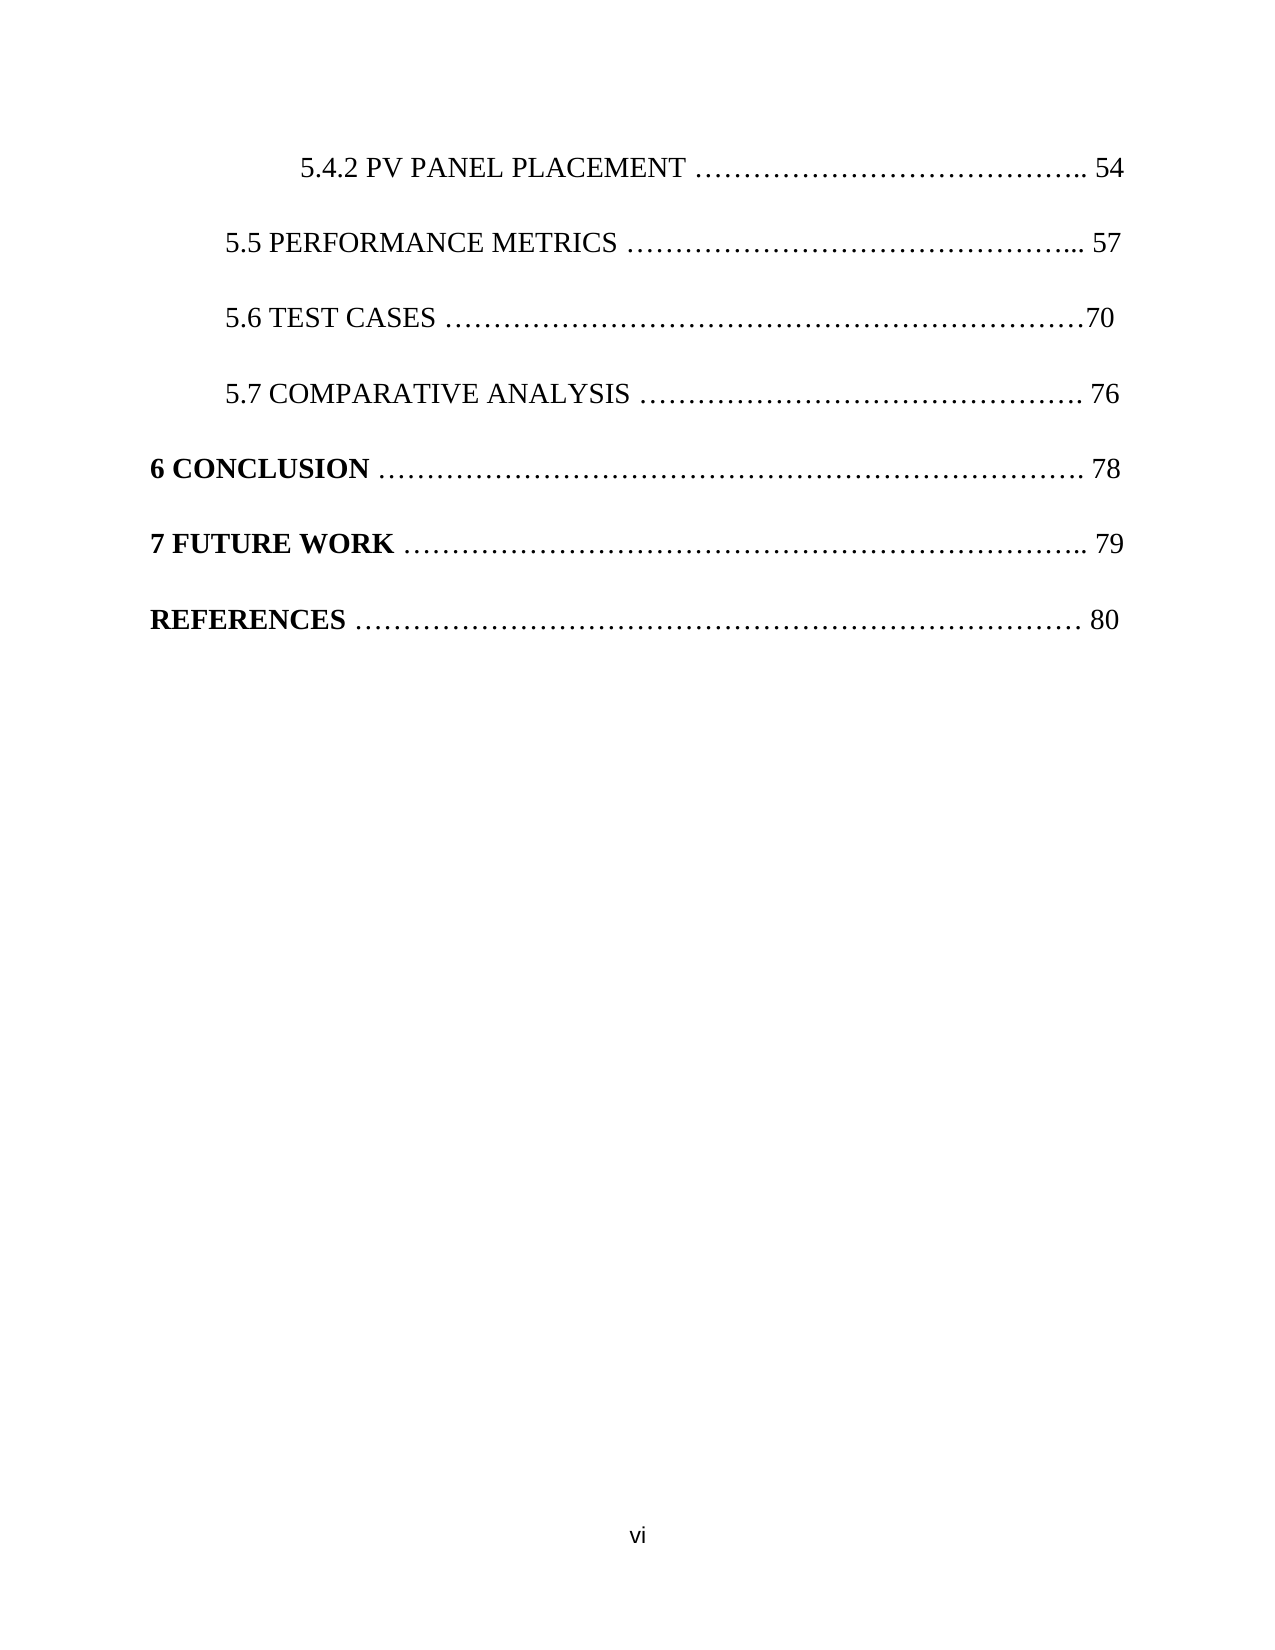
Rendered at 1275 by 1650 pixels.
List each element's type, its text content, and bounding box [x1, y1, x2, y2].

text 7 FUTURE WORK …………………………………………………………….. 79 [402, 527, 1125, 560]
text 6 CONCLUSION ………………………………………………………………. 78 [377, 451, 1125, 485]
text 5.7 COMPARATIVE ANALYSIS ………………………………………. 76 [638, 376, 1125, 409]
text 5.5 PERFORMANCE METRICS ………………………………………... 57 [625, 225, 1125, 259]
text 5.4.2 PV PANEL PLACEMENT ………………………………….. 54 [694, 150, 1125, 183]
text REFERENCES ………………………………………………………………… 80 [353, 602, 1125, 635]
text 5.6 TEST CASES …………………………………………………………70 [444, 301, 1125, 334]
